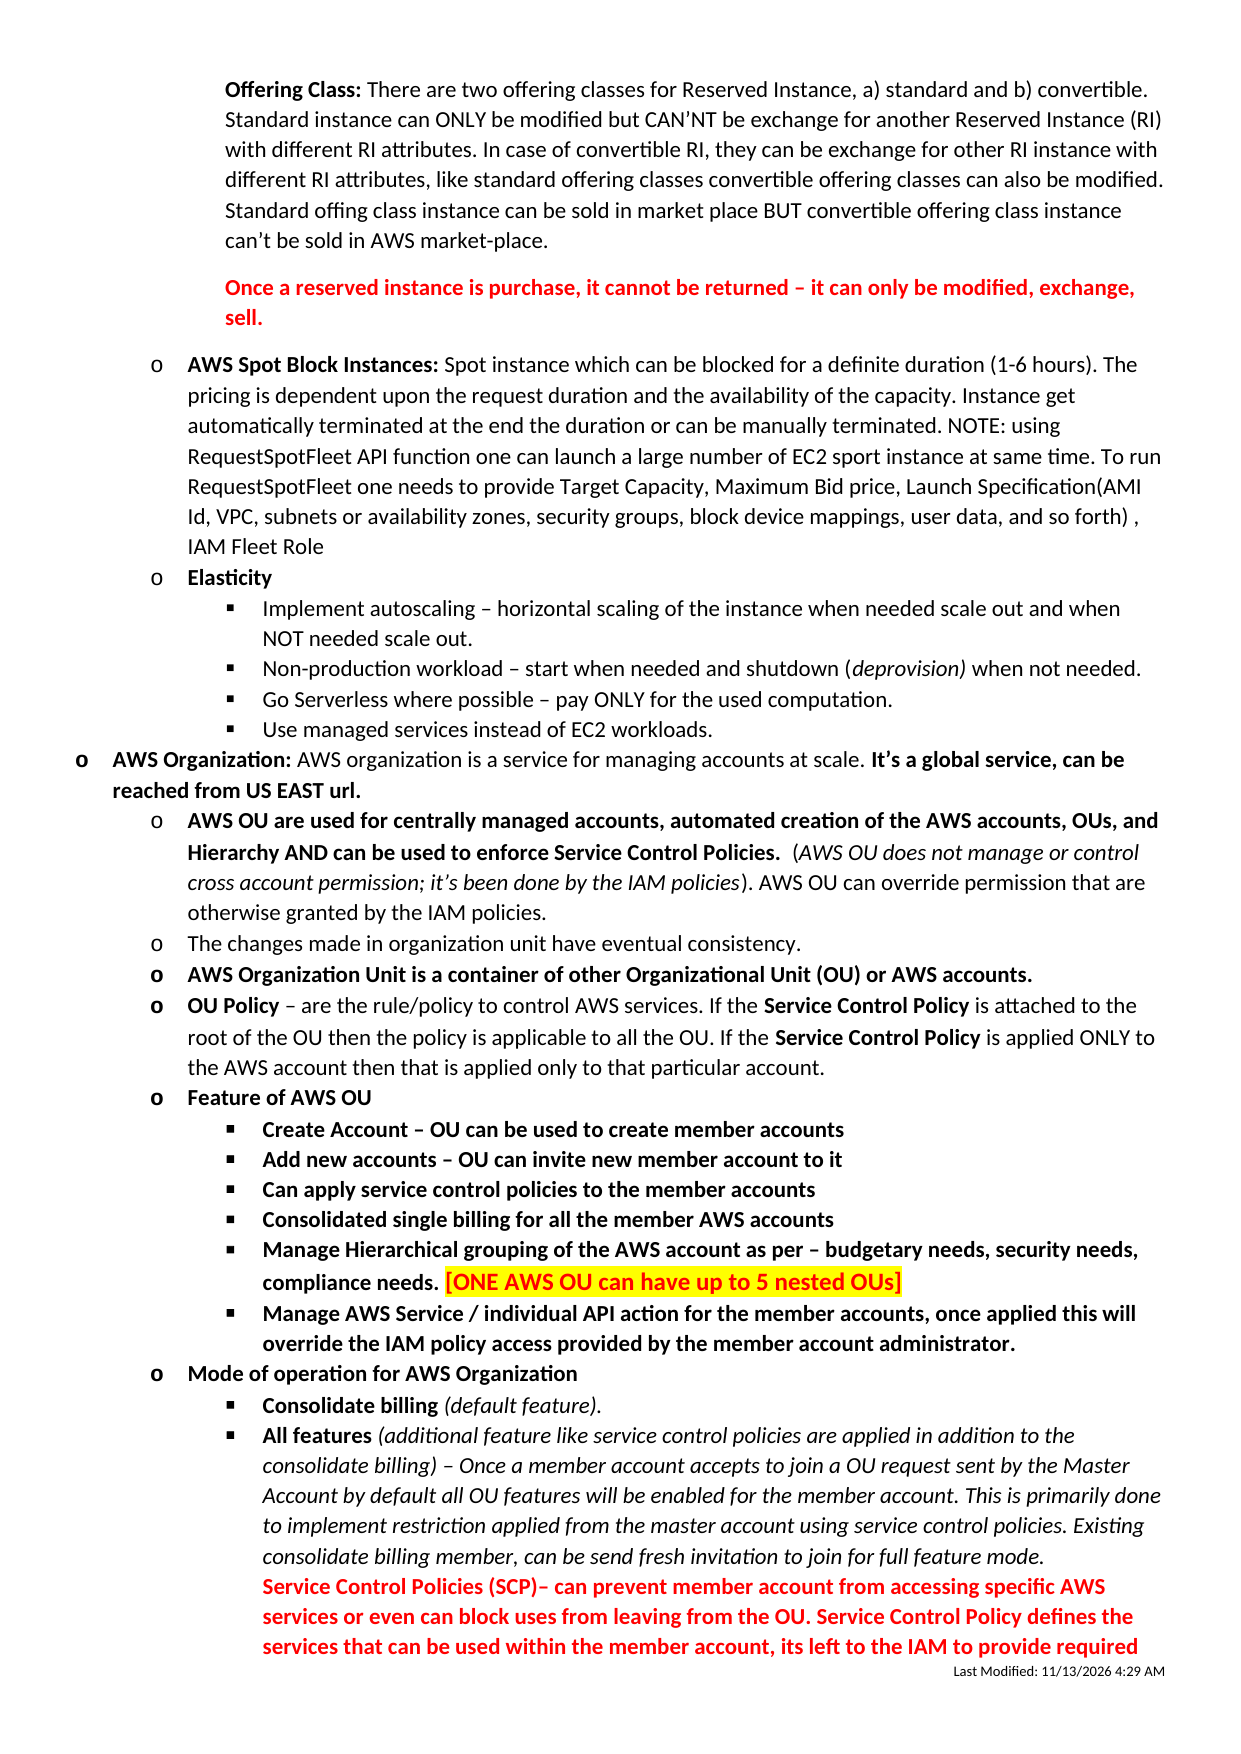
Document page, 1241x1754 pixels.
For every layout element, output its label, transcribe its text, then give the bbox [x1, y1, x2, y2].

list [262, 1572, 1165, 1661]
list Elasticity [150, 563, 1165, 592]
list Manage Hierarchical grouping of the AWS account as per – budgetary needs, security needs, compliance needs. [ONE AWS OU can have up to 5 nested OUs] [225, 1236, 1165, 1297]
list Mode of operation for AWS Organization [150, 1359, 1165, 1388]
list All features (additional feature like service control policies are applied in addition to the consolidate billing) – Once a member account accepts to join a OU request sent by the Master Account by default all OU features will be enabled for the member account. This is primarily done to implement restriction applied from the master account using service control policies. Existing consolidate billing member, can be send fresh invitation to join for full feature mode. [225, 1421, 1165, 1570]
list Use managed services instead of EC2 workloads. [225, 715, 1165, 743]
list Manage AWS Service / individual API action for the member accounts, once applied this will override the IAM policy access provided by the member account administrator. [225, 1299, 1165, 1357]
list Feature of AWS OU [150, 1083, 1165, 1112]
list The changes made in organization unit have eventual consistency. [150, 929, 1165, 958]
text Once a reserved instance is purchase, it cannot be returned – it can only be modified, exchange, sell. [225, 273, 1165, 331]
list AWS Spot Block Instances: Spot instance which can be blocked for a definite duration (1-6 hours). The pricing is dependent upon the request duration and the availability of the capacity. Instance get automatically terminated at the end the duration or can be manually terminated. NOTE: using RequestSpotFleet API function one can launch a large number of EC2 sport instance at same time. To run RequestSpotFleet one needs to provide Target Capacity, Maximum Bid price, Launch Specification(AMI Id, VPC, subnets or availability zones, security groups, block device mappings, user data, and so forth) , IAM Fleet Role [150, 350, 1165, 560]
list Create Account – OU can be used to create member accounts [225, 1115, 1165, 1143]
list OU Policy – are the rule/policy to control AWS services. If the Service Control Policy is attached to the root of the OU then the policy is applicable to all the OU. If the Service Control Policy is applied ONLY to the AWS account then that is applied only to that particular account. [150, 992, 1165, 1081]
list Add new accounts – OU can invite new member account to it [225, 1145, 1165, 1173]
list AWS OU are used for centrally managed accounts, automated creation of the AWS accounts, OUs, and Hierarchy AND can be used to enforce Service Control Policies. (AWS OU does not manage or control cross account permission; it’s been done by the IAM policies). AWS OU can override permission that are otherwise granted by the IAM policies. [150, 807, 1165, 926]
list Go Serverless where possible – pay ONLY for the used computation. [225, 685, 1165, 713]
text Offering Class: There are two offering classes for Reserved Instance, a) standard and b) convertible. Standard instance can ONLY be modified but CAN’NT be exchange for another Reserved Instance (RI) with different RI attributes. In case of convertible RI, they can be exchange for other RI instance with different RI attributes, like standard offering classes convertible offering classes can also be modified. Standard offing class instance can be sold in market place BUT convertible offering class instance can’t be sold in AWS market-place. [225, 75, 1165, 254]
list Implement autoscaling – horizontal scaling of the instance when needed scale out and when NOT needed scale out. [225, 594, 1165, 652]
list AWS Organization: AWS organization is a service for managing accounts at scale. It’s a global service, can be reached from US EAST url. [75, 745, 1165, 804]
list Consolidate billing (default feature). [225, 1391, 1165, 1419]
list AWS Organization Unit is a container of other Organizational Unit (OU) or AWS accounts. [150, 960, 1165, 989]
list Non-production workload – start when needed and shutdown (deprovision) when not needed. [225, 654, 1165, 682]
list Can apply service control policies to the member accounts [225, 1175, 1165, 1203]
list Consolidated single billing for all the member AWS accounts [225, 1205, 1165, 1233]
